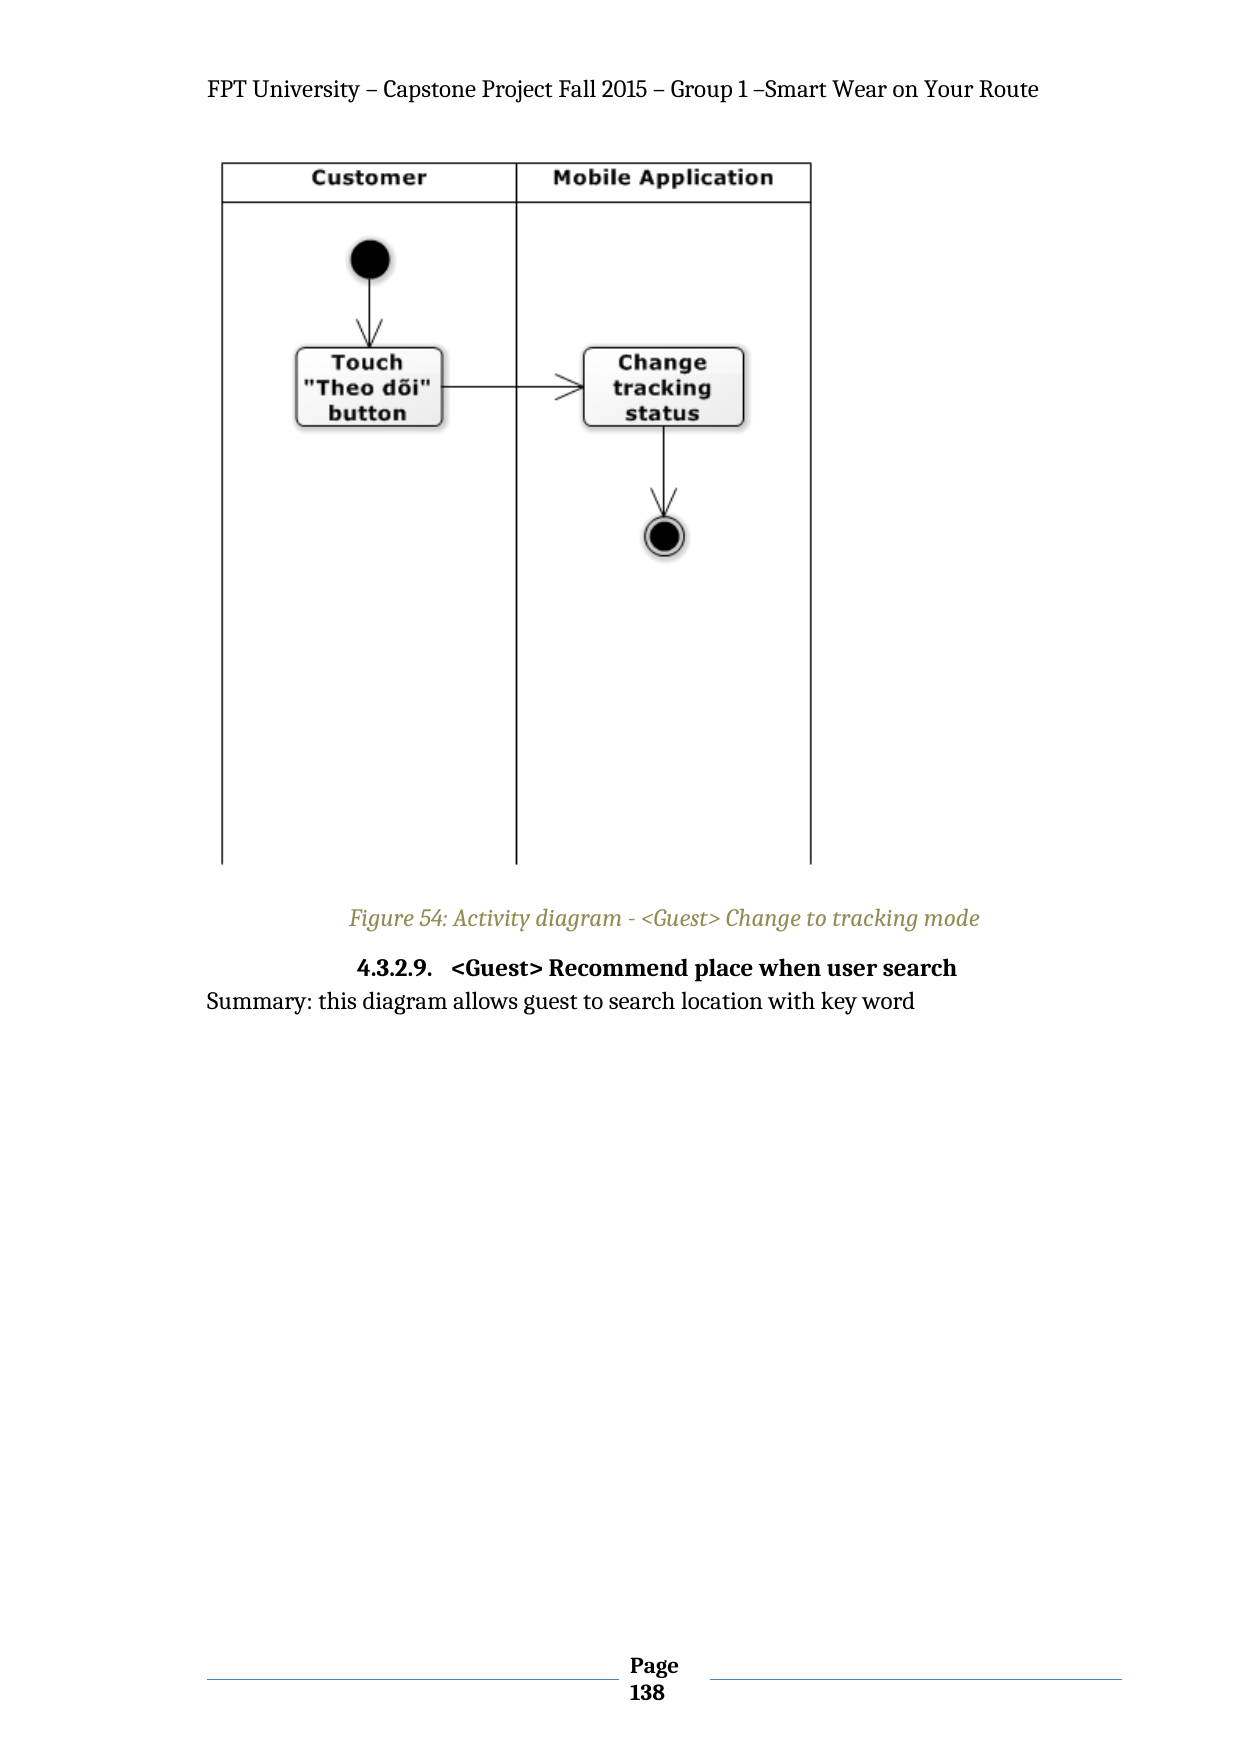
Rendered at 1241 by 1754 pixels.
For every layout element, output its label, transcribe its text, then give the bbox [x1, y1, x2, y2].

text Figure 53: Activity diagram - <Guest> Change to tracking mode [207, 904, 1122, 933]
subtitle <Guest> Recommend place when user search [357, 954, 1122, 982]
picture [206, 147, 826, 879]
text Summary: this diagram allows guest to search location with key word [207, 987, 1122, 1016]
